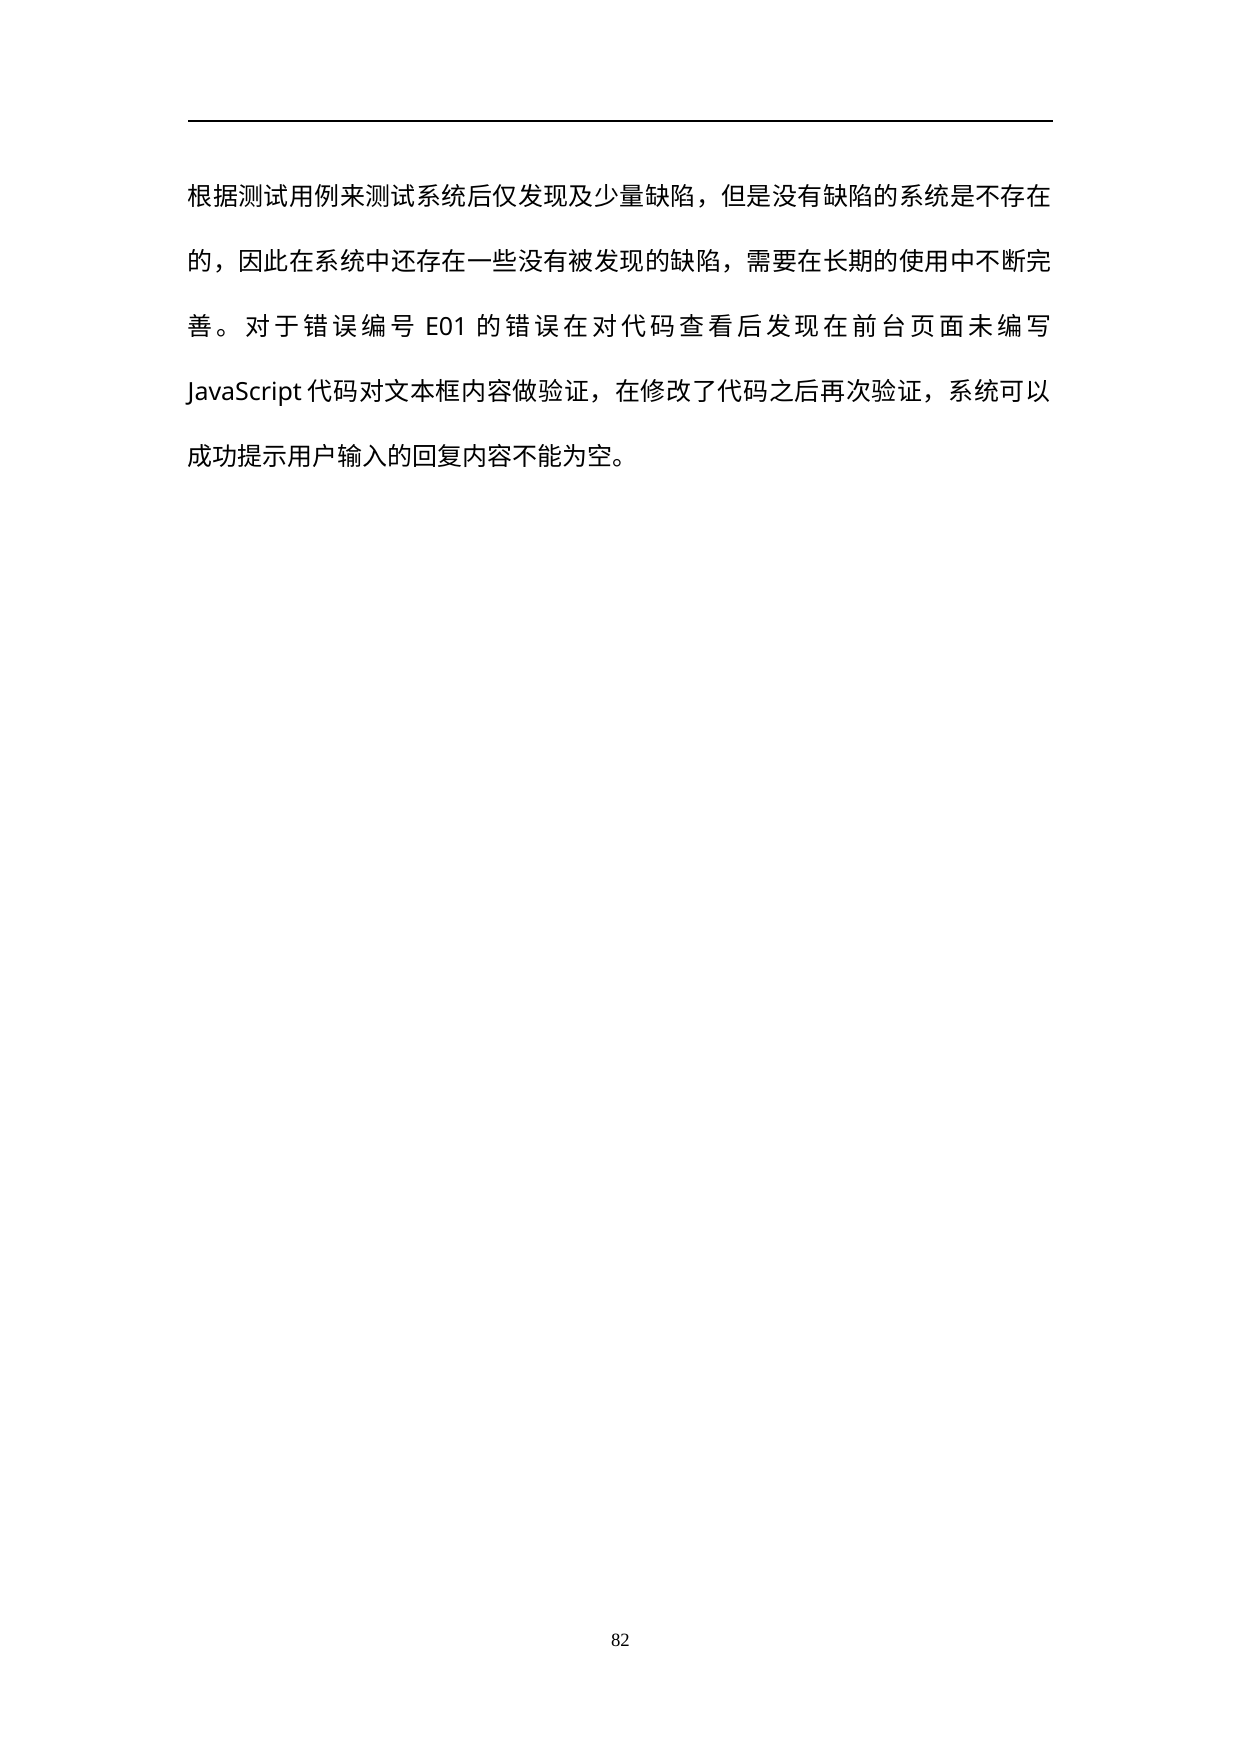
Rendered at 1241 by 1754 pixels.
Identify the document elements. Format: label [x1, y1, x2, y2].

text [187, 162, 1053, 487]
